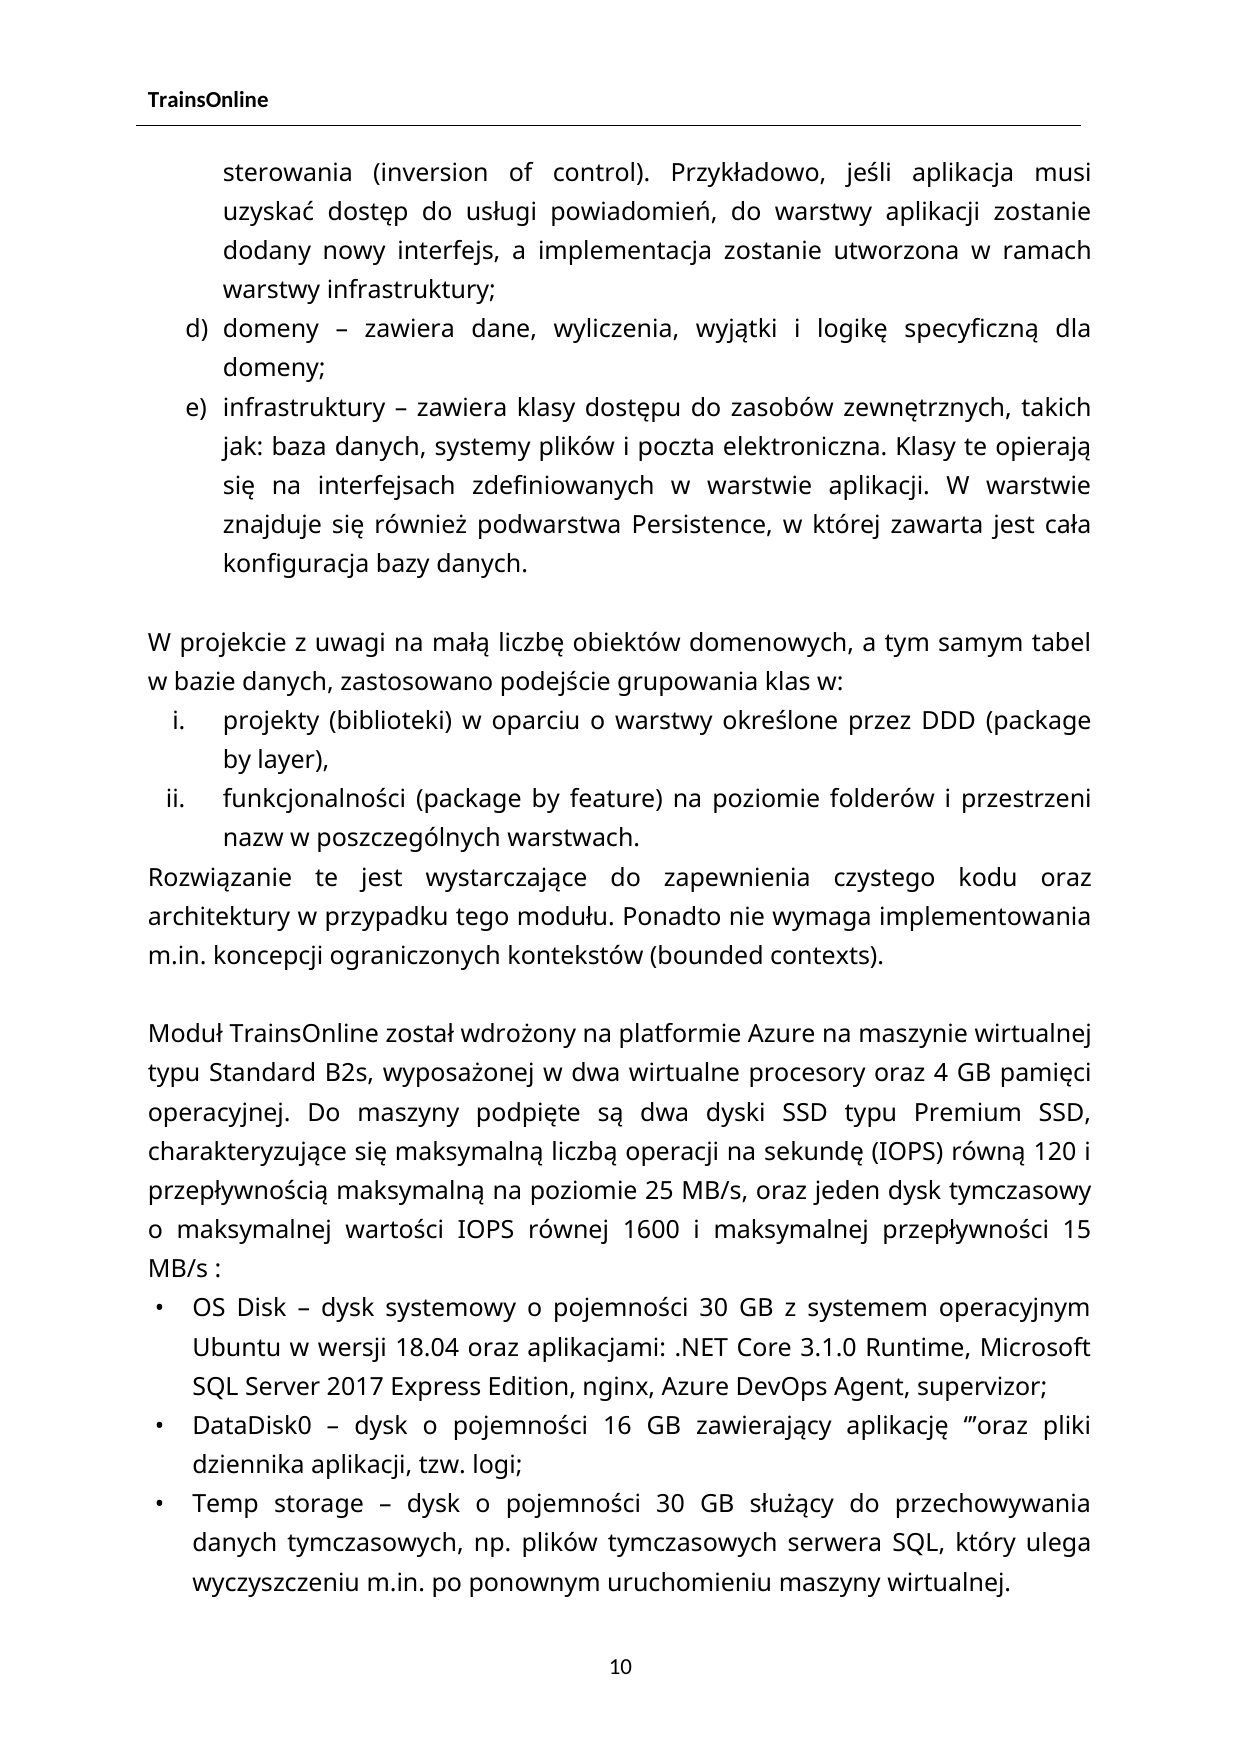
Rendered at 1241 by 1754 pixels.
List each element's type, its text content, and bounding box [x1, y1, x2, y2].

list funkcjonalności (package by feature) na poziomie folderów i przestrzeni nazw w poszczególnych warstwach. [185, 781, 1093, 854]
list DataDisk0 – dysk o pojemności 16 GB zawierający aplikację ‘’’oraz pliki dziennika aplikacji, tzw. logi; [154, 1407, 1093, 1481]
list infrastruktury – zawiera klasy dostępu do zasobów zewnętrznych, takich jak: baza danych, systemy plików i poczta elektroniczna. Klasy te opierają się na interfejsach zdefiniowanych w warstwie aplikacji. W warstwie znajduje się również podwarstwa Persistence, w której zawarta jest cała konfiguracja bazy danych. [185, 389, 1093, 580]
text Moduł TrainsOnline został wdrożony na platformie Azure na maszynie wirtualnej typu Standard B2s, wyposażonej w dwa wirtualne procesory oraz 4 GB pamięci operacyjnej. Do maszyny podpięte są dwa dyski SSD typu Premium SSD, charakteryzujące się maksymalną liczbą operacji na sekundę (IOPS) równą 120 i przepływnością maksymalną na poziomie 25 MB/s, oraz jeden dysk tymczasowy o maksymalnej wartości IOPS równej 1600 i maksymalnej przepływności 15 MB/s : [148, 1016, 1093, 1285]
list domeny – zawiera dane, wyliczenia, wyjątki i logikę specyficzną dla domeny; [185, 311, 1093, 384]
list OS Disk – dysk systemowy o pojemności 30 GB z systemem operacyjnym Ubuntu w wersji 18.04 oraz aplikacjami: .NET Core 3.1.0 Runtime, Microsoft SQL Server 2017 Express Edition, nginx, Azure DevOps Agent, supervizor; [154, 1290, 1093, 1402]
list Temp storage – dysk o pojemności 30 GB służący do przechowywania danych tymczasowych, np. plików tymczasowych serwera SQL, który ulega wyczyszczeniu m.in. po ponownym uruchomieniu maszyny wirtualnej. [154, 1486, 1093, 1598]
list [185, 154, 1093, 306]
text W projekcie z uwagi na małą liczbę obiektów domenowych, a tym samym tabel w bazie danych, zastosowano podejście grupowania klas w: [148, 624, 1093, 697]
list projekty (biblioteki) w oparciu o warstwy określone przez DDD (package by layer), [185, 702, 1093, 776]
text Rozwiązanie te jest wystarczające do zapewnienia czystego kodu oraz architektury w przypadku tego modułu. Ponadto nie wymaga implementowania m.in. koncepcji ograniczonych kontekstów (bounded contexts). [148, 859, 1093, 972]
